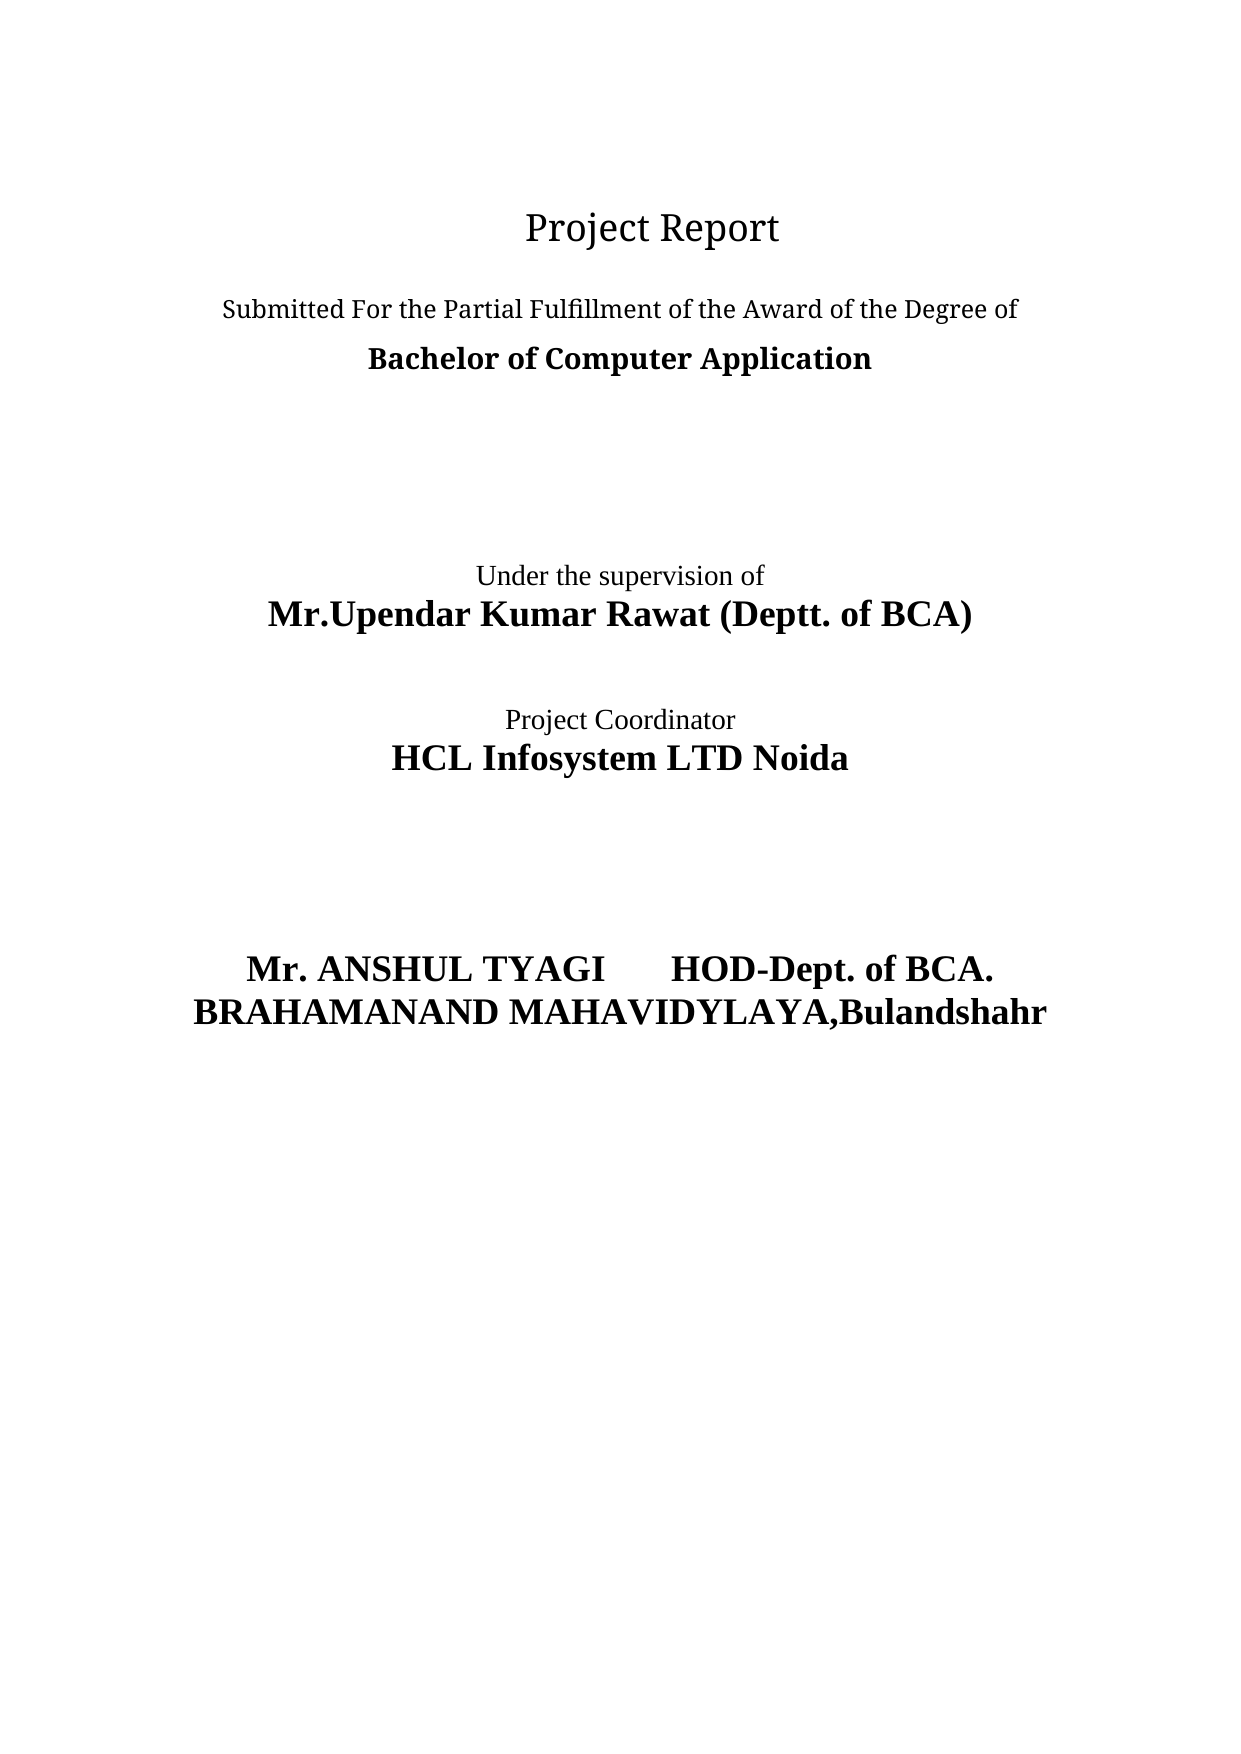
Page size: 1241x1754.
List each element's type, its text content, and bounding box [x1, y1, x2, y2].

text Project Coordinator [150, 702, 1090, 736]
text BRAHAMANAND MAHAVIDYLAYA,Bulandshahr [150, 989, 1090, 1033]
text Mr. ANSHUL TYAGI HOD-Dept. of BCA. [150, 946, 1090, 989]
text Mr.Upendar Kumar Rawat (Deptt. of BCA) [150, 592, 1090, 635]
text Bachelor of Computer Application [150, 338, 1090, 378]
text Project Report [450, 201, 1090, 252]
text Submitted For the Partial Fulfillment of the Award of the Degree of [150, 292, 1090, 326]
text Under the supervision of [150, 558, 1090, 592]
text HCL Infosystem LTD Noida [150, 736, 1090, 779]
